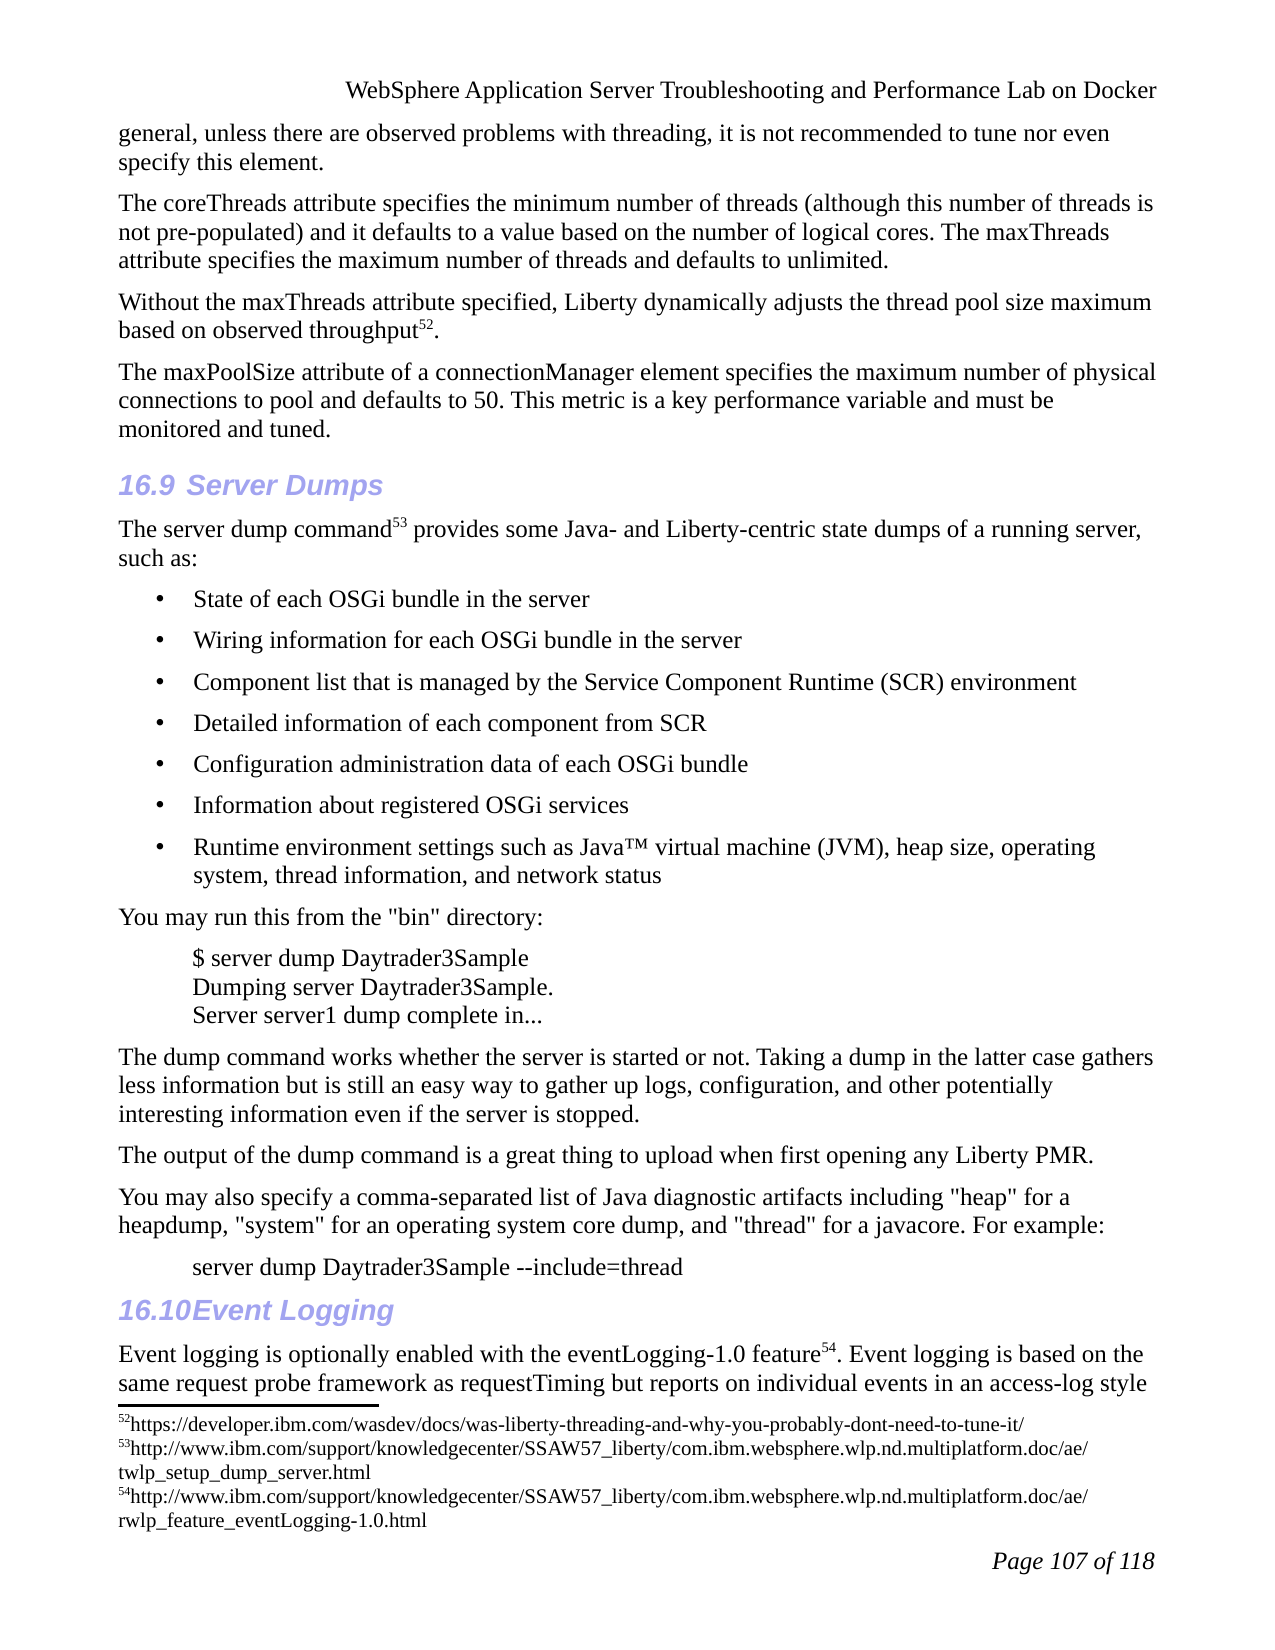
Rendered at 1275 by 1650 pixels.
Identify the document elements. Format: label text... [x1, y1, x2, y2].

list Information about registered OSGi services [156, 790, 1157, 819]
list Component list that is managed by the Service Component Runtime (SCR) environment [156, 667, 1157, 695]
list Runtime environment settings such as Java™ virtual machine (JVM), heap size, operating system, thread information, and network status [156, 832, 1157, 889]
subtitle Server Dumps [118, 468, 1157, 502]
list State of each OSGi bundle in the server [156, 584, 1157, 613]
text The dump command works whether the server is started or not. Taking a dump in the latter case gathers less information but is still an easy way to gather up logs, configuration, and other potentially interesting information even if the server is stopped. [118, 1042, 1157, 1128]
text Without the maxThreads attribute specified, Liberty dynamically adjusts the thread pool size maximum based on observed throughput. [118, 287, 1157, 344]
text $ server dump Daytrader3Sample Dumping server Daytrader3Sample. Server server1 dump complete in... [192, 943, 1157, 1029]
list Configuration administration data of each OSGi bundle [156, 749, 1157, 778]
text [118, 118, 1157, 176]
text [118, 1339, 1157, 1396]
text The maxPoolSize attribute of a connectionManager element specifies the maximum number of physical connections to pool and defaults to 50. This metric is a key performance variable and must be monitored and tuned. [118, 357, 1157, 443]
text You may also specify a comma-separated list of Java diagnostic artifacts including "heap" for a heapdump, "system" for an operating system core dump, and "thread" for a javacore. For example: [118, 1182, 1157, 1239]
text The output of the dump command is a great thing to upload when first opening any Liberty PMR. [118, 1140, 1157, 1169]
text You may run this from the "bin" directory: [118, 902, 1157, 930]
text The server dump command provides some Java- and Liberty-centric state dumps of a running server, such as: [118, 514, 1157, 572]
list Wiring information for each OSGi bundle in the server [156, 625, 1157, 654]
subtitle Event Logging [118, 1293, 1157, 1326]
text server dump Daytrader3Sample --include=thread [192, 1252, 1157, 1280]
list Detailed information of each component from SCR [156, 708, 1157, 737]
text The coreThreads attribute specifies the minimum number of threads (although this number of threads is not pre-populated) and it defaults to a value based on the number of logical cores. The maxThreads attribute specifies the maximum number of threads and defaults to unlimited. [118, 188, 1157, 274]
